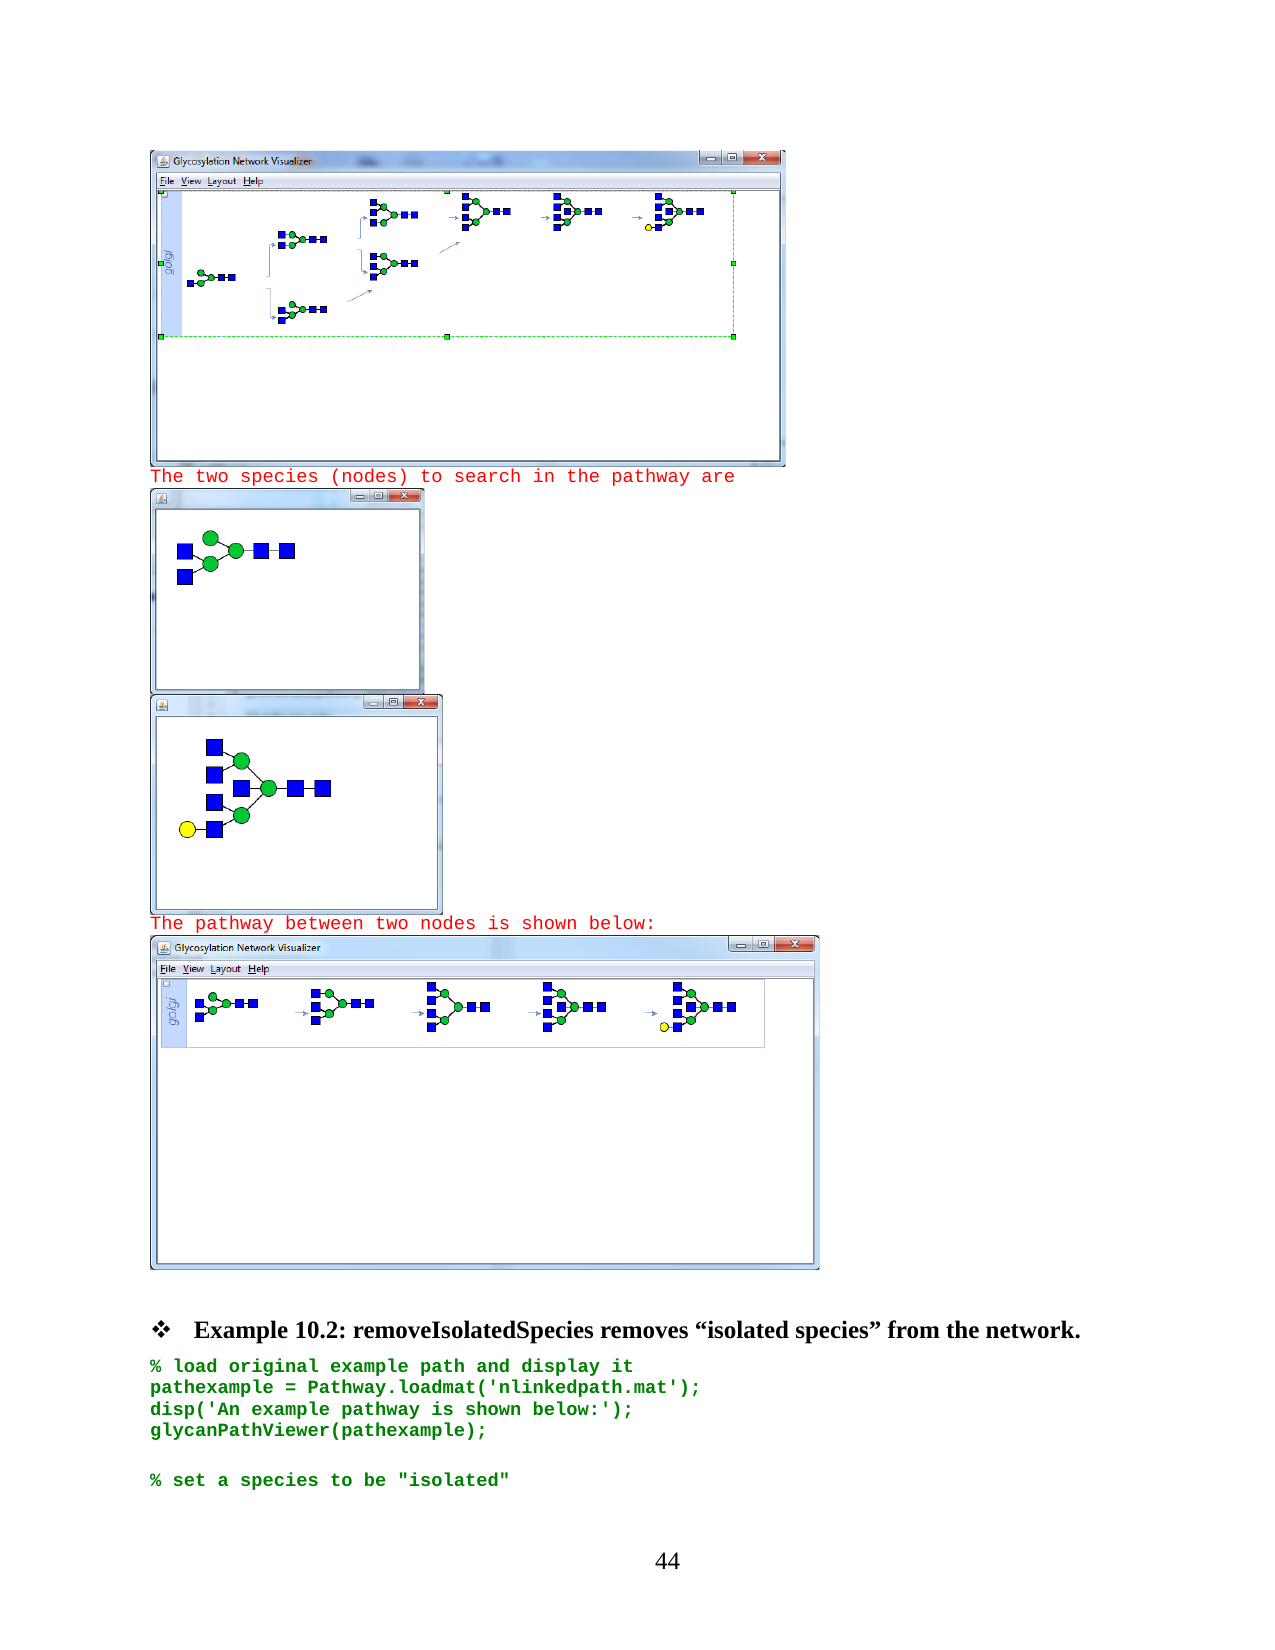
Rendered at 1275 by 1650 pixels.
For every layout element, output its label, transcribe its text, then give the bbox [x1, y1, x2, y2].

text % set a species to be "isolated" [150, 1471, 1125, 1492]
text pathexample = Pathway.loadmat('nlinkedpath.mat'); [150, 1378, 1125, 1399]
text The two species (nodes) to search in the pathway are [150, 467, 1125, 488]
text % load original example path and display it [150, 1357, 1125, 1378]
picture [150, 150, 786, 467]
text The pathway between two nodes is shown below: [150, 914, 1125, 935]
text Example 10.2: removeIsolatedSpecies removes “isolated species” from the network. [150, 1316, 1125, 1344]
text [150, 1399, 1125, 1421]
picture [150, 935, 820, 1270]
text glycanPathViewer(pathexample); [150, 1421, 1125, 1442]
picture [150, 488, 443, 915]
